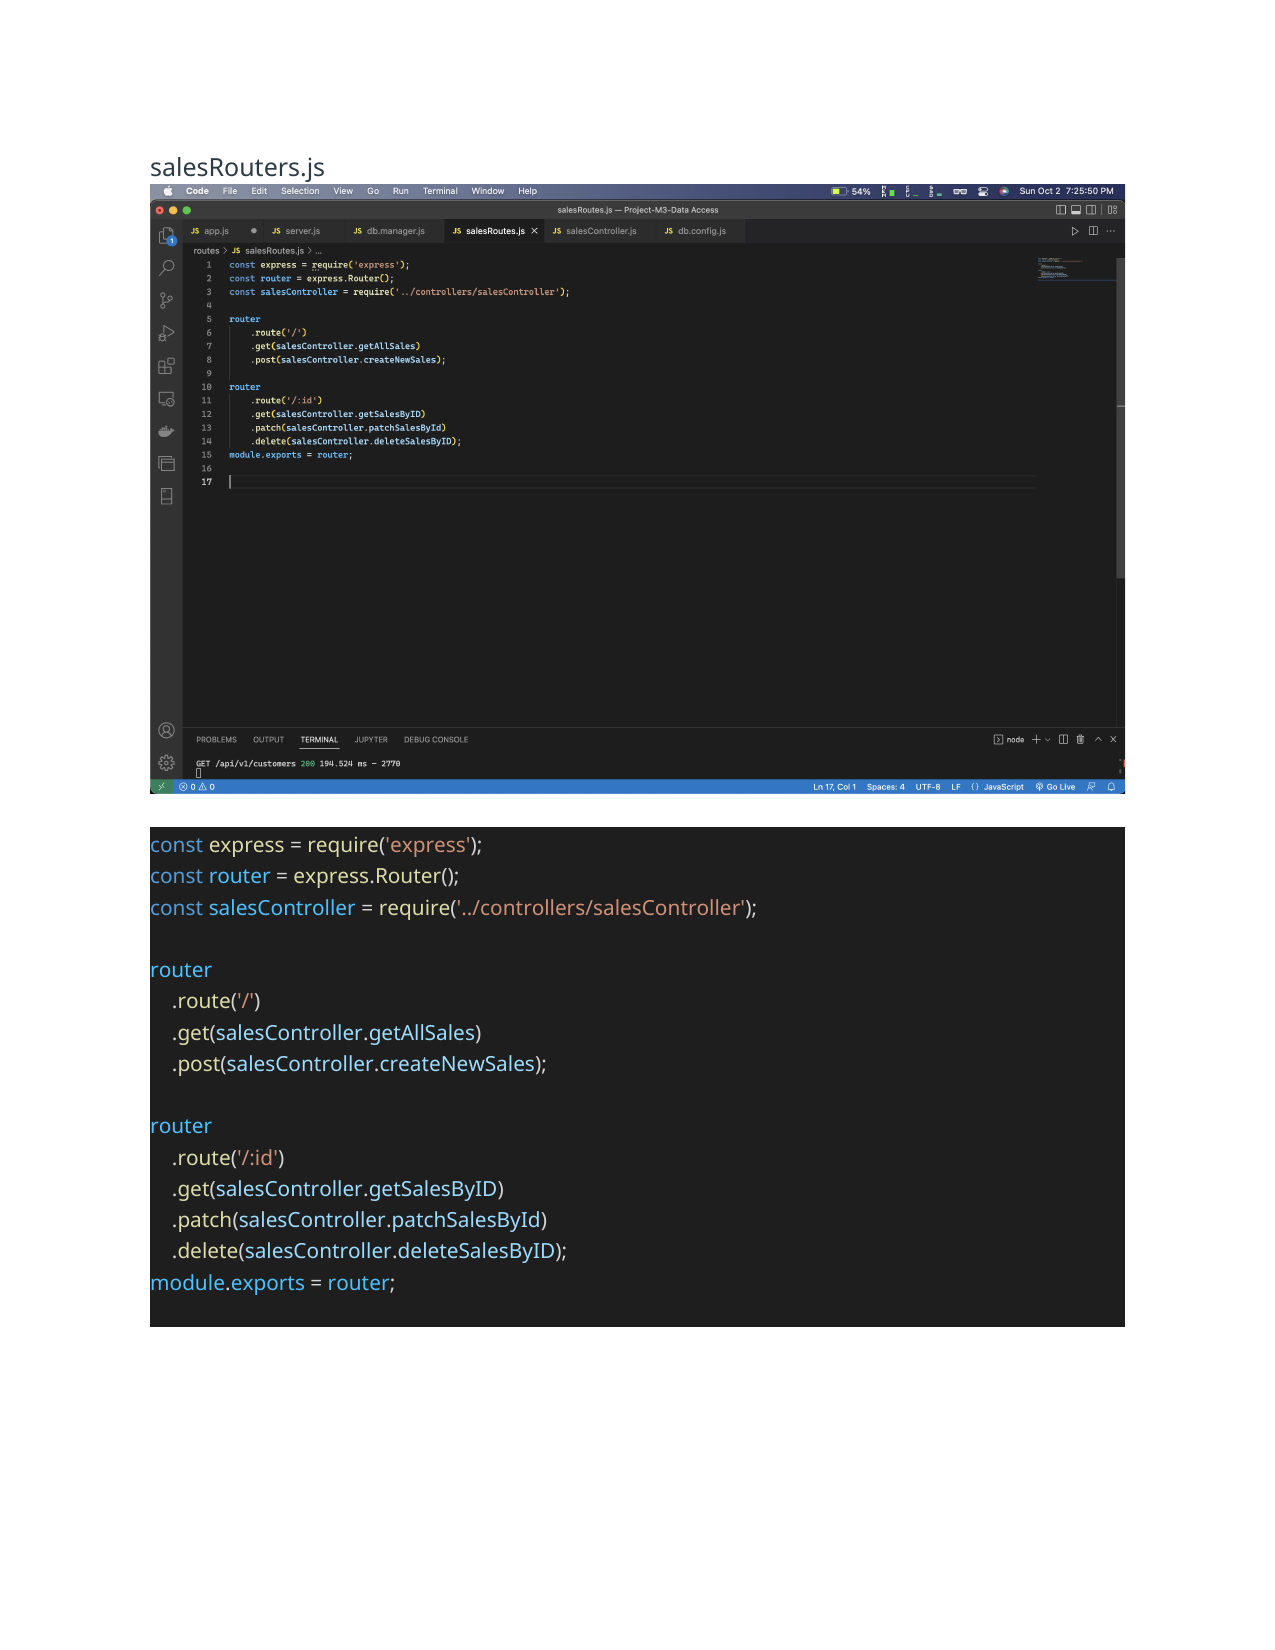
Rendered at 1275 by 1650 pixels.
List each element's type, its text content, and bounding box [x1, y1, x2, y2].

text router [150, 1109, 1125, 1140]
text .patch(salesController.patchSalesById) [150, 1202, 1125, 1234]
text .route('/') [150, 984, 1125, 1015]
text router [150, 952, 1125, 984]
text .get(salesController.getAllSales) [150, 1015, 1125, 1046]
text salesRouters.js [150, 150, 1125, 184]
text const salesController = require('../controllers/salesController'); [150, 890, 1125, 921]
text .delete(salesController.deleteSalesByID); [150, 1234, 1125, 1265]
text const express = require('express'); [150, 827, 1125, 859]
text .get(salesController.getSalesByID) [150, 1171, 1125, 1202]
text const router = express.Router(); [150, 859, 1125, 890]
text module.exports = router; [150, 1265, 1125, 1296]
text .post(salesController.createNewSales); [150, 1046, 1125, 1077]
picture [150, 184, 1125, 794]
text .route('/:id') [150, 1140, 1125, 1171]
